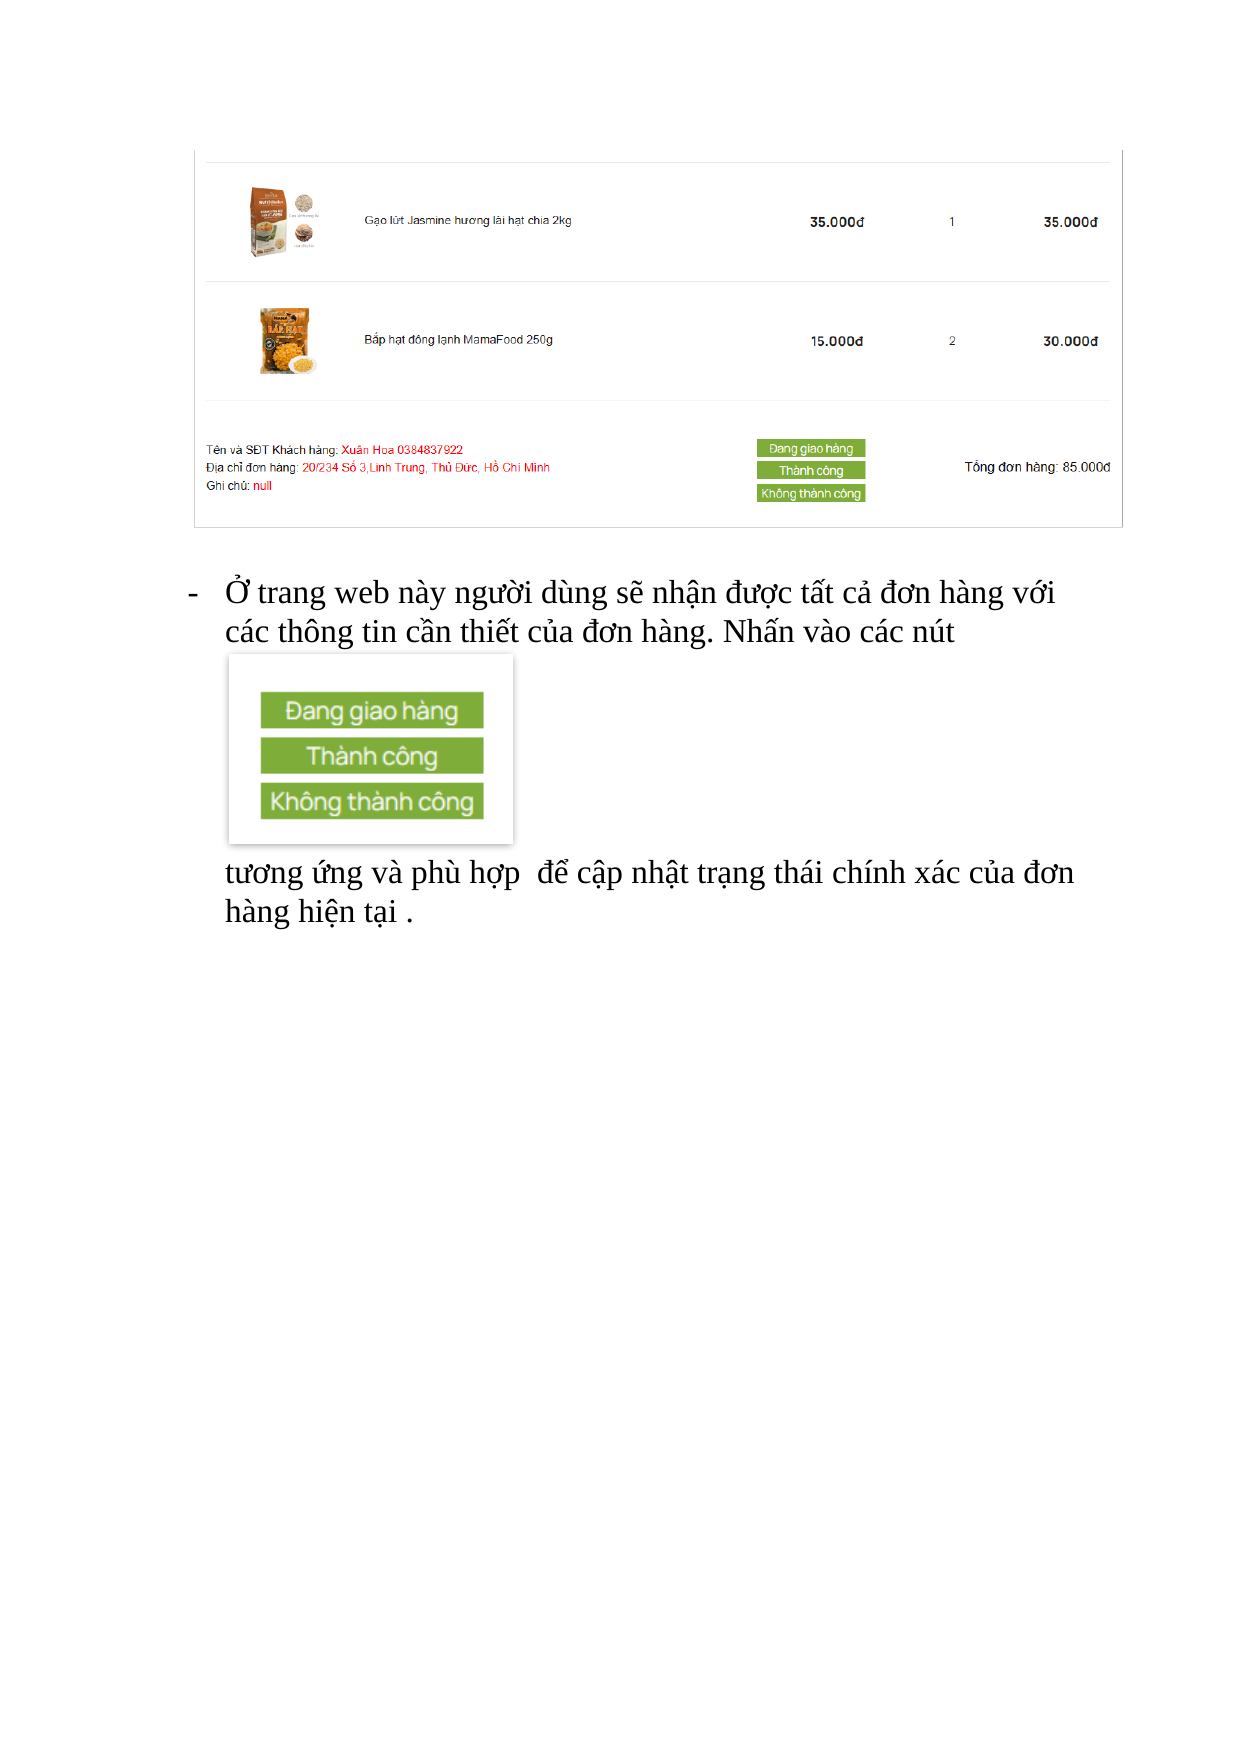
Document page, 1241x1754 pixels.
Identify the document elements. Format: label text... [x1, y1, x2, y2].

list Ở trang web này người dùng sẽ nhận được tất cả đơn hàng với các thông tin cần thiết của đơn hàng. Nhấn vào các nút [187, 573, 1090, 649]
picture [187, 150, 1128, 535]
list tương ứng và phù hợp để cập nhật trạng thái chính xác của đơn hàng hiện tại . [225, 853, 1090, 929]
picture [244, 668, 498, 829]
